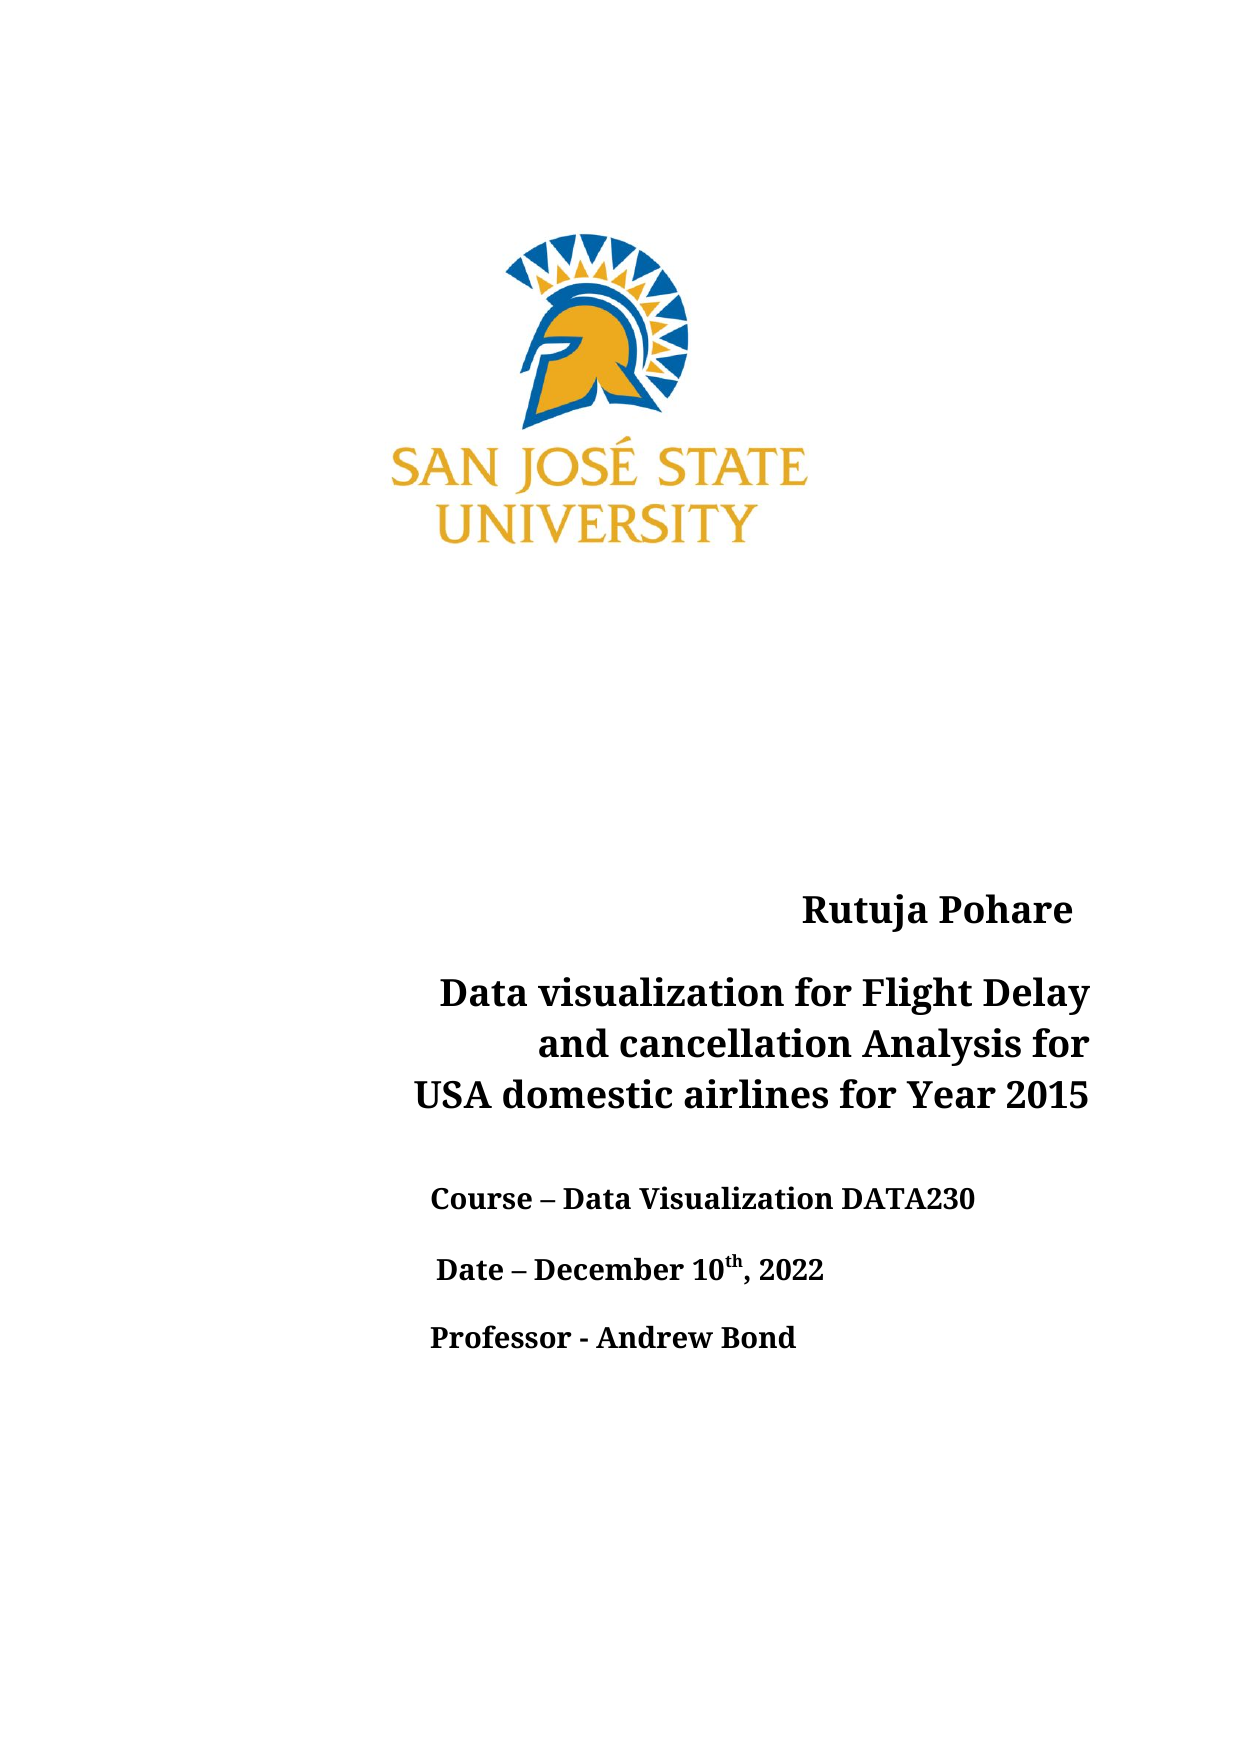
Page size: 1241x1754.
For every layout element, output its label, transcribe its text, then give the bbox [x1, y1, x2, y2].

title USA domestic airlines for Year 2015 [150, 1068, 1090, 1119]
title Data visualization for Flight Delay and cancellation Analysis for [150, 966, 1090, 1068]
text Course – Data Visualization DATA230 [150, 1178, 1090, 1218]
text Date – December 10th, 2022 [150, 1249, 1090, 1289]
picture [302, 195, 890, 586]
title Rutuja Pohare [150, 884, 1090, 935]
text Professor - Andrew Bond [150, 1317, 1090, 1357]
